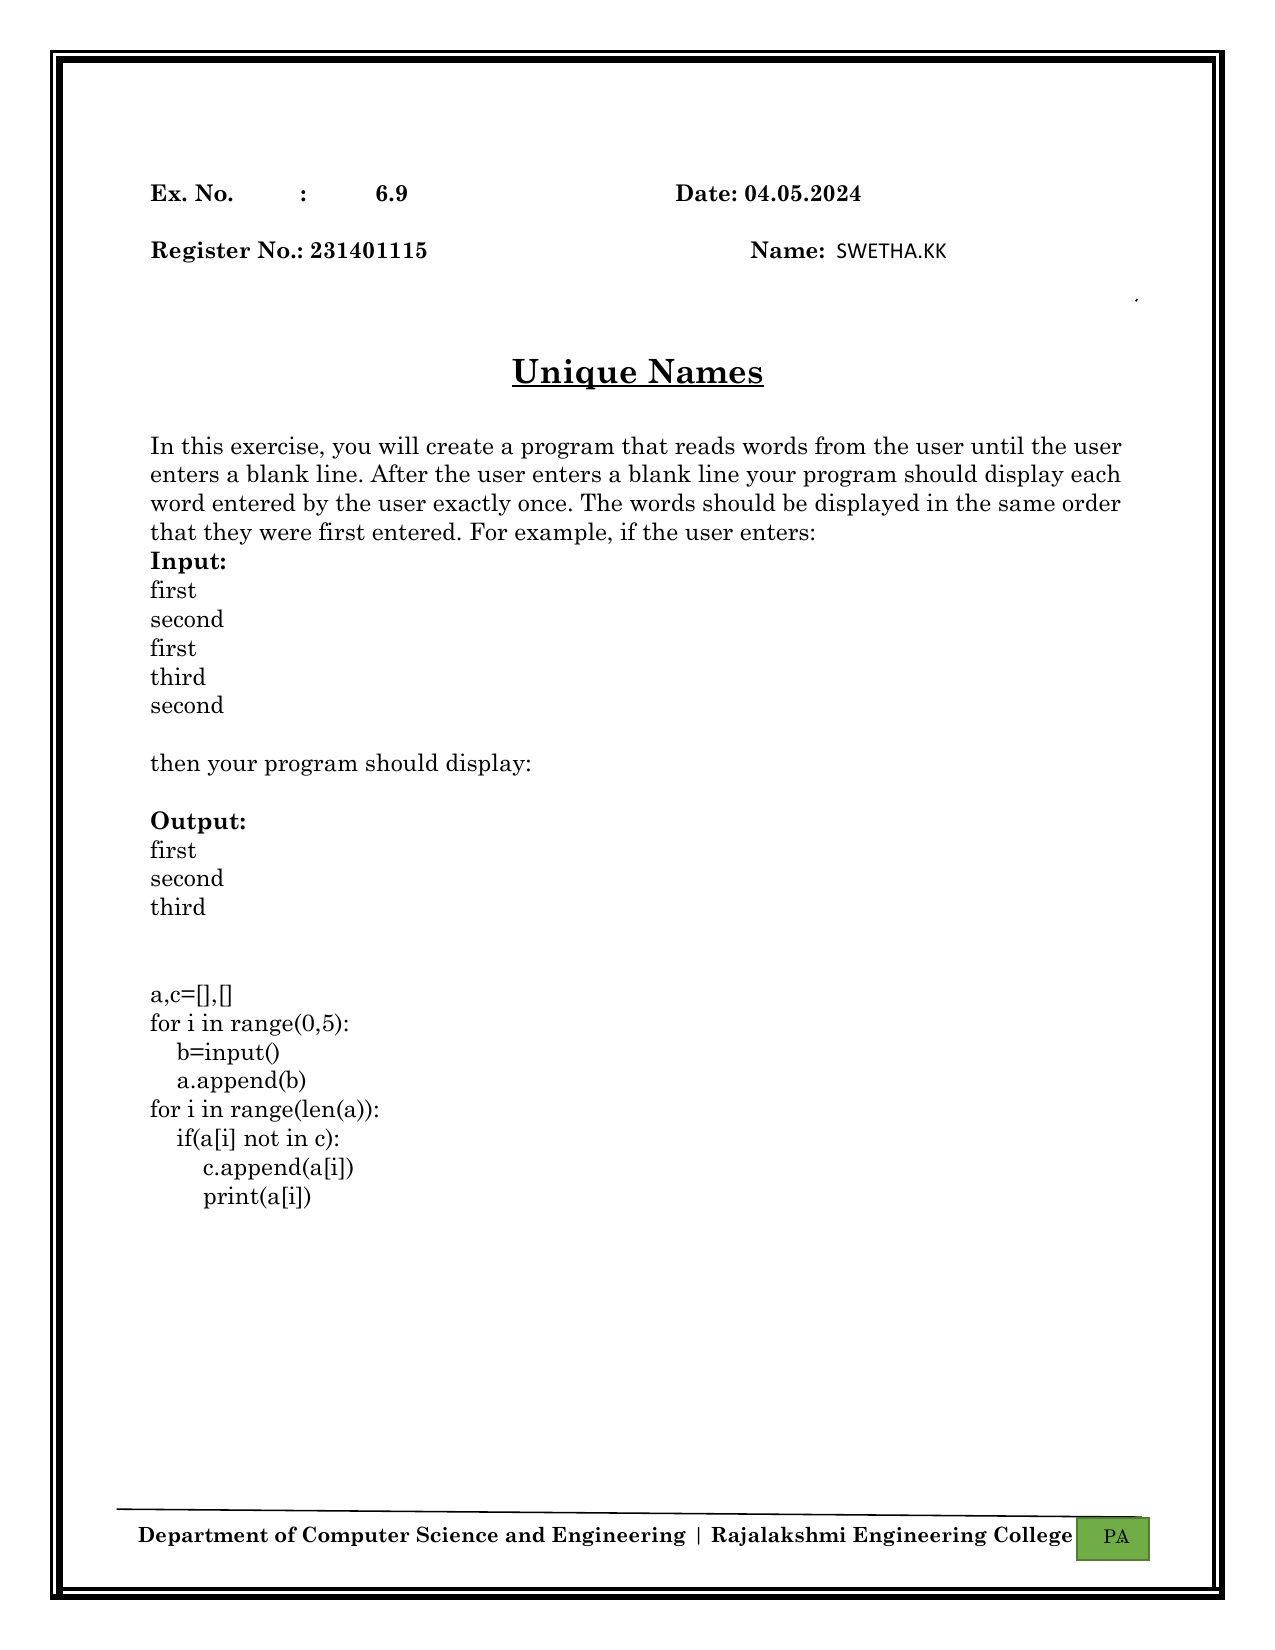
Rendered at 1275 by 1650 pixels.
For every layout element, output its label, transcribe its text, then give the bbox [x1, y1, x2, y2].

text a,c=[],[] [150, 979, 1125, 1007]
text b=input() [150, 1036, 1125, 1065]
text then your program should display: [150, 748, 1125, 777]
text c.append(a[i]) [150, 1152, 1125, 1181]
text a.append(b) [150, 1065, 1125, 1094]
text first [150, 834, 1125, 863]
text for i in range(len(a)): [150, 1094, 1125, 1123]
text third [150, 892, 1125, 921]
text Output: [150, 806, 1125, 834]
text for i in range(0,5): [150, 1007, 1125, 1036]
text Ex. No. : 6.9 Date: 04.05.2024 [150, 179, 1125, 207]
text first [150, 632, 1125, 661]
text first [150, 575, 1125, 603]
text third [150, 661, 1125, 690]
text print(a[i]) [150, 1181, 1125, 1209]
text if(a[i] not in c): [150, 1123, 1125, 1152]
text second [150, 863, 1125, 892]
text Register No.: 231401115 Name: SWETHA.KK [150, 236, 1125, 264]
text In this exercise, you will create a program that reads words from the user until the user enters a blank line. After the user enters a blank line your program should display each word entered by the user exactly once. The words should be displayed in the same order that they were first entered. For example, if the user enters: [150, 430, 1125, 546]
text second [150, 603, 1125, 632]
text Input: [150, 546, 1125, 575]
text second [150, 690, 1125, 719]
text Unique Names [150, 350, 1125, 390]
